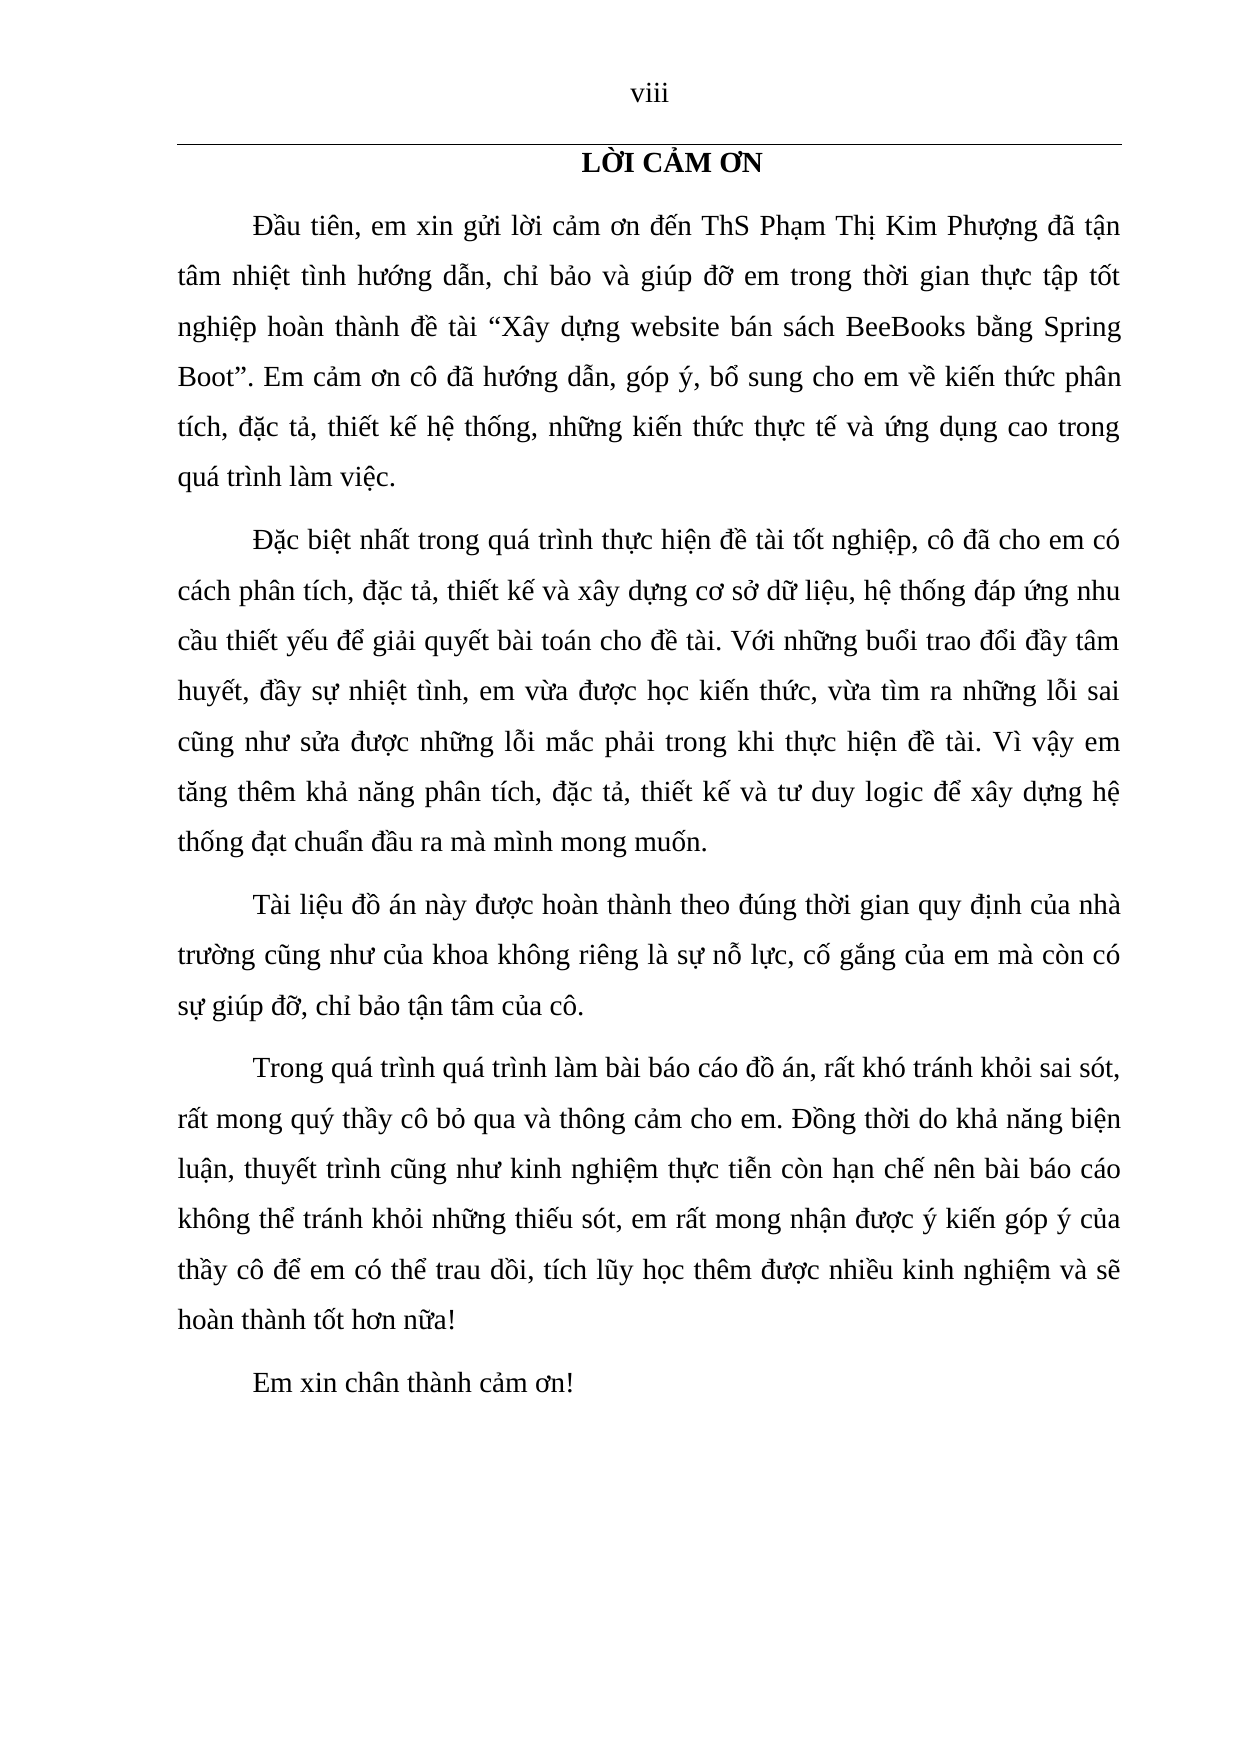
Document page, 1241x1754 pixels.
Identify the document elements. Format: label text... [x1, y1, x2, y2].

text Em xin chân thành cảm ơn! [177, 1365, 1122, 1398]
text Đặc biệt nhất trong quá trình thực hiện đề tài tốt nghiệp, cô đã cho em có cách phân tích, đặc tả, thiết kế và xây dựng cơ sở dữ liệu, hệ thống đáp ứng nhu cầu thiết yếu để giải quyết bài toán cho đề tài. Với những buổi trao đổi đầy tâm huyết, đầy sự nhiệt tình, em vừa được học kiến thức, vừa tìm ra những lỗi sai cũng như sửa được những lỗi mắc phải trong khi thực hiện đề tài. Vì vậy em tăng thêm khả năng phân tích, đặc tả, thiết kế và tư duy logic để xây dựng hệ thống đạt chuẩn đầu ra mà mình mong muốn. [177, 522, 1122, 858]
text Trong quá trình quá trình làm bài báo cáo đồ án, rất khó tránh khỏi sai sót, rất mong quý thầy cô bỏ qua và thông cảm cho em. Đồng thời do khả năng biện luận, thuyết trình cũng như kinh nghiệm thực tiễn còn hạn chế nên bài báo cáo không thể tránh khỏi những thiếu sót, em rất mong nhận được ý kiến góp ý của thầy cô để em có thể trau dồi, tích lũy học thêm được nhiều kinh nghiệm và sẽ hoàn thành tốt hơn nữa! [177, 1051, 1122, 1336]
subtitle LỜI CẢM ƠN [222, 145, 1122, 179]
text Đầu tiên, em xin gửi lời cảm ơn đến ThS Phạm Thị Kim Phượng đã tận tâm nhiệt tình hướng dẫn, chỉ bảo và giúp đỡ em trong thời gian thực tập tốt nghiệp hoàn thành đề tài “Xây dựng website bán sách BeeBooks bằng Spring Boot”. Em cảm ơn cô đã hướng dẫn, góp ý, bổ sung cho em về kiến thức phân tích, đặc tả, thiết kế hệ thống, những kiến thức thực tế và ứng dụng cao trong quá trình làm việc. [177, 208, 1122, 493]
text Tài liệu đồ án này được hoàn thành theo đúng thời gian quy định của nhà trường cũng như của khoa không riêng là sự nỗ lực, cố gắng của em mà còn có sự giúp đỡ, chỉ bảo tận tâm của cô. [177, 887, 1122, 1021]
